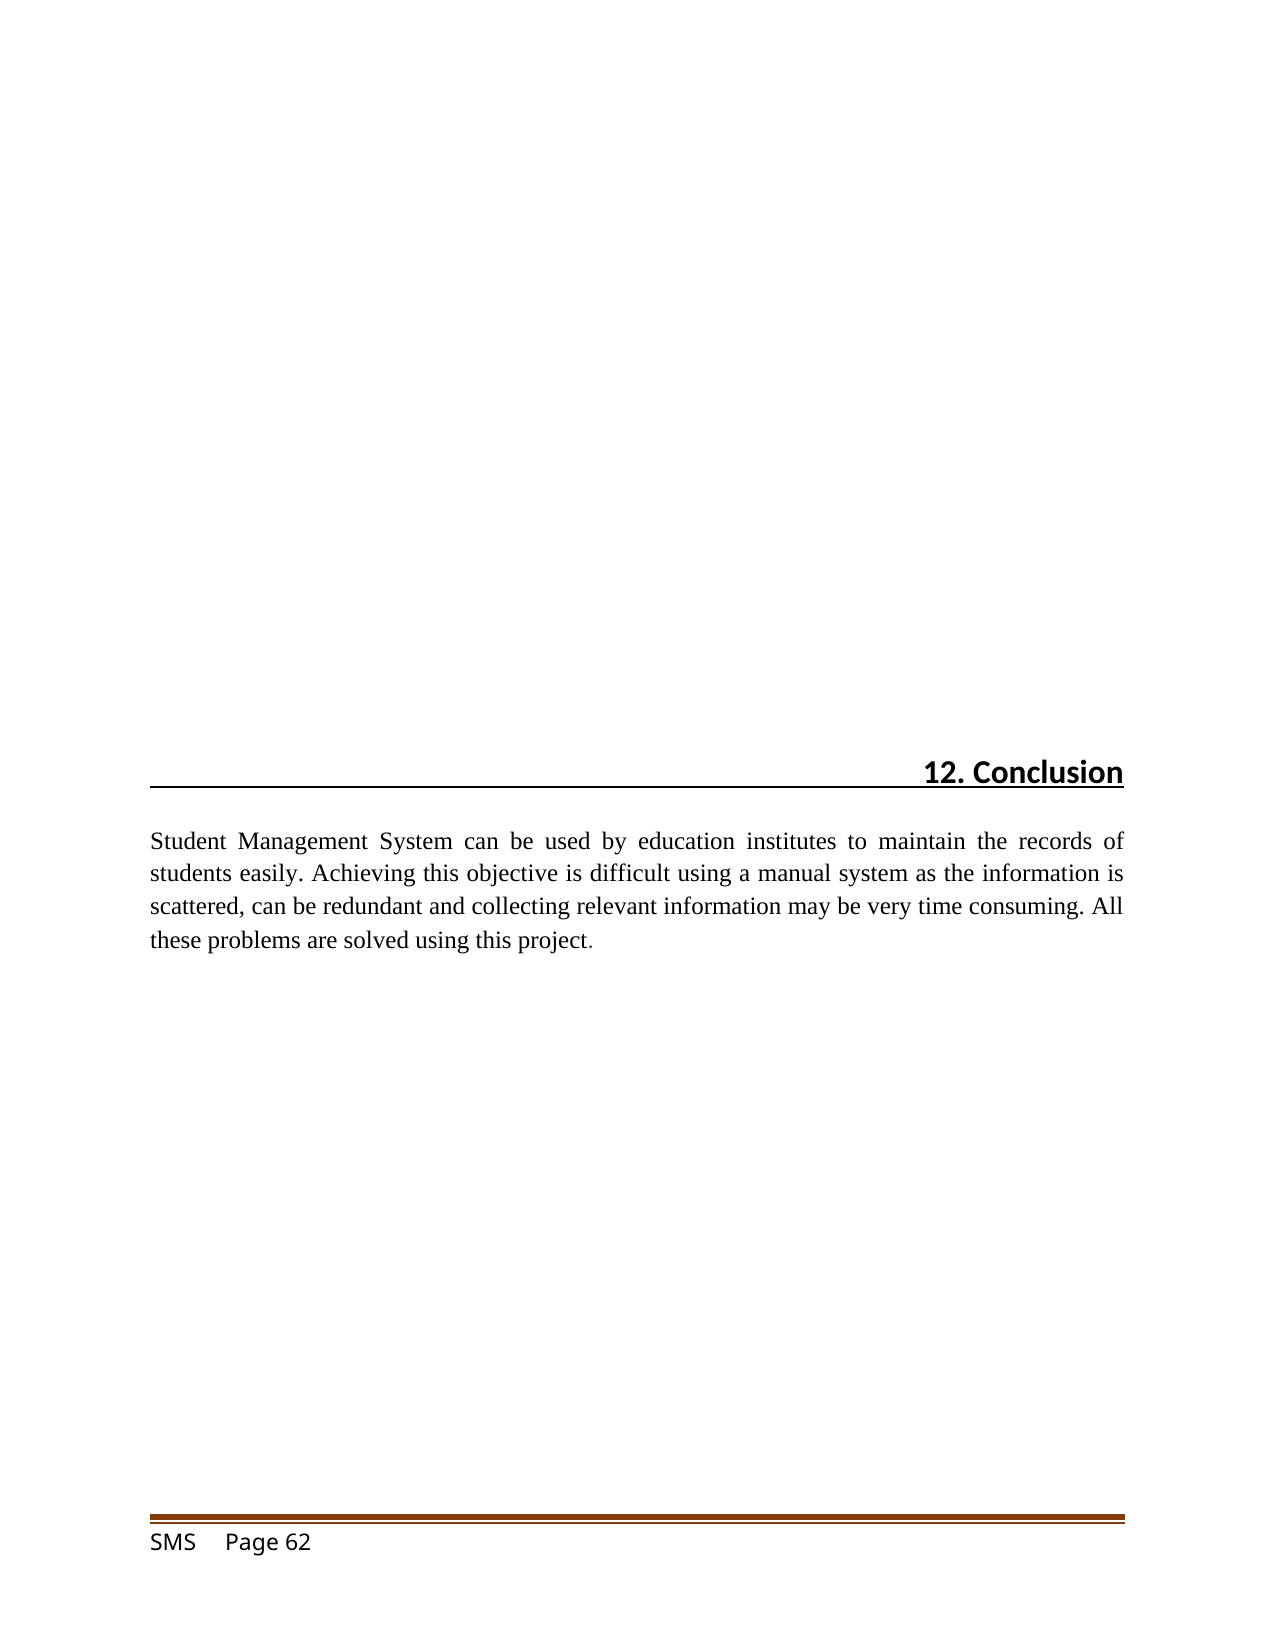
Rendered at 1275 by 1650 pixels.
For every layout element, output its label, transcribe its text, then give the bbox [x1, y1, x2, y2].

text Student Management System can be used by education institutes to maintain the records of students easily. Achieving this objective is difficult using a manual system as the information is scattered, can be redundant and collecting relevant information may be very time consuming. All these problems are solved using this project. [150, 919, 1125, 955]
text 12. Conclusion [150, 751, 1125, 792]
